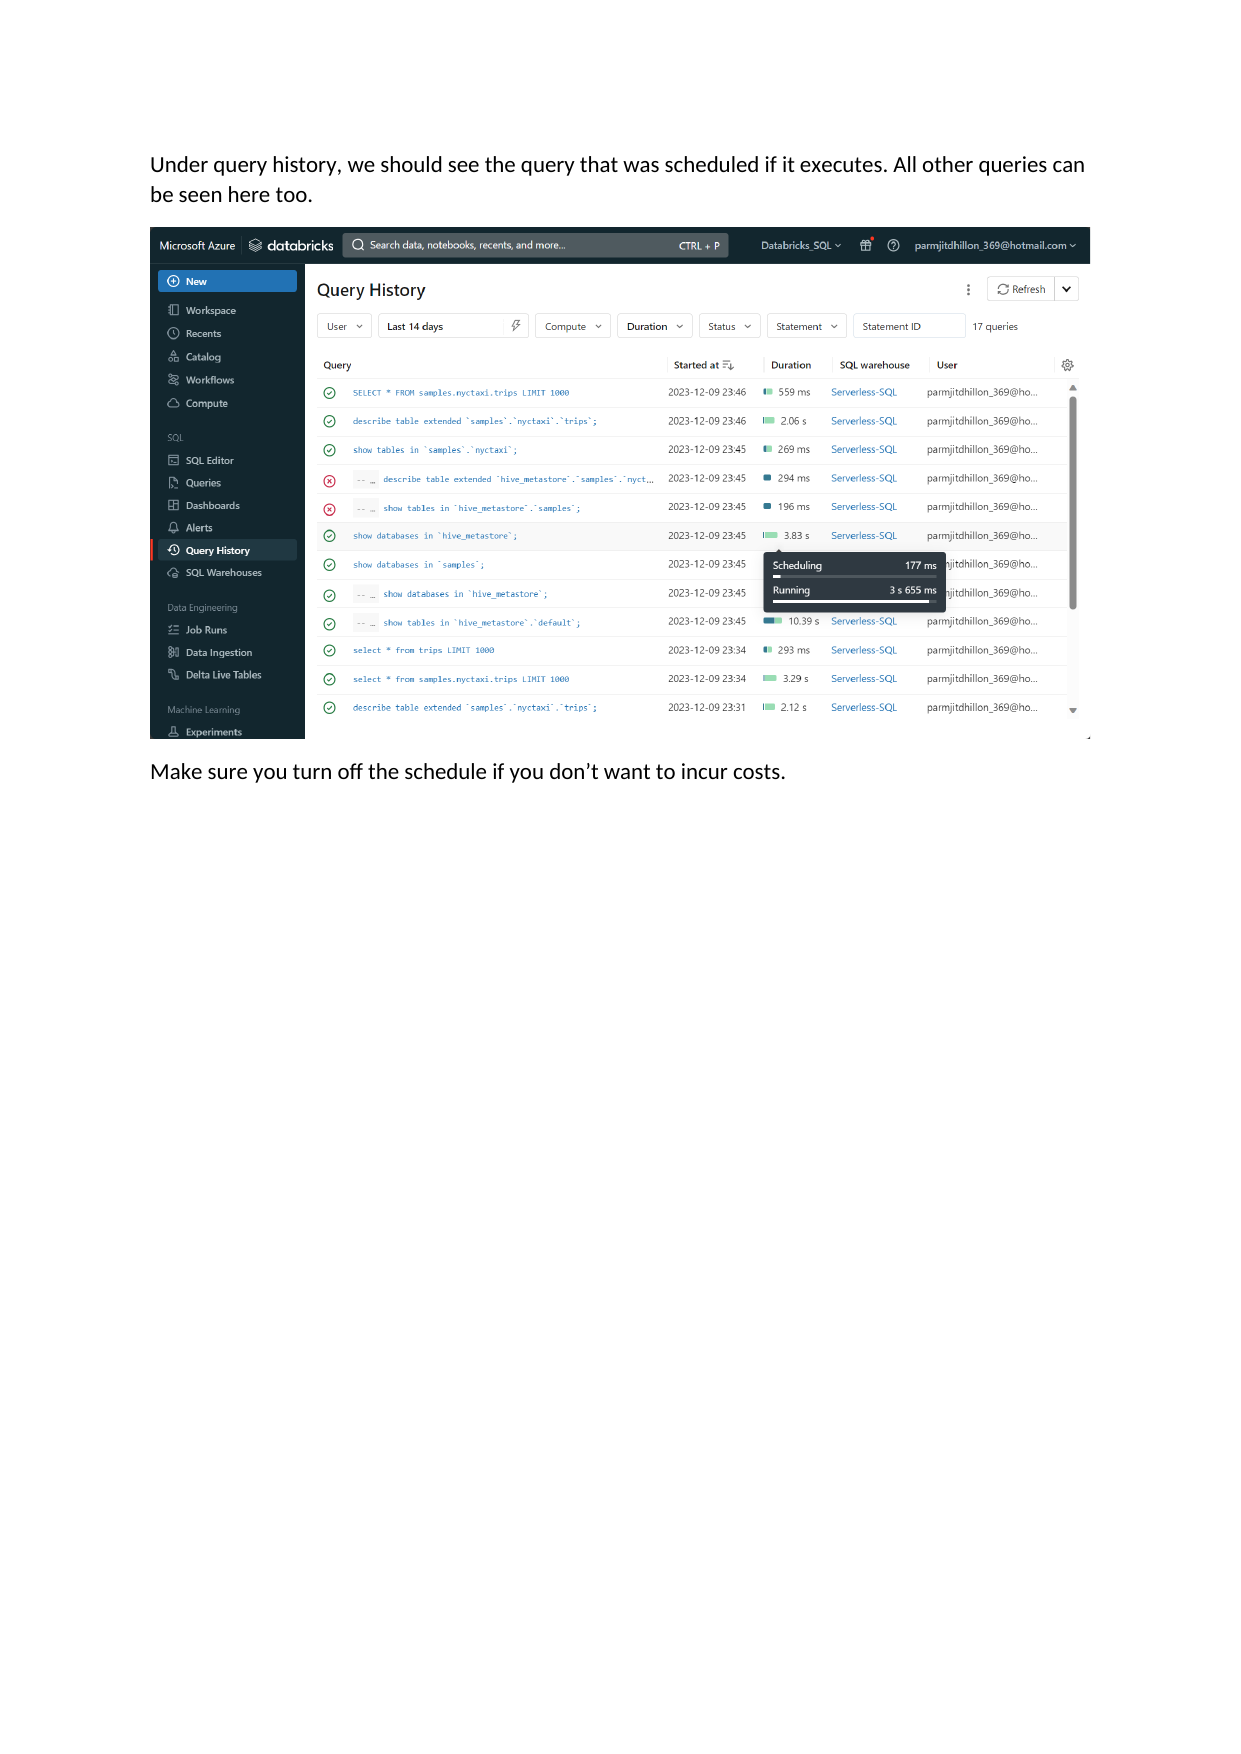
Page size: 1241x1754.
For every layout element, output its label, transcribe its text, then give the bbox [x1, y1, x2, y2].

text Under query history, we should see the query that was scheduled if it executes. All other queries can be seen here too. [150, 150, 1090, 208]
text Make sure you turn off the schedule if you don’t want to incur costs. [150, 757, 1090, 786]
picture [150, 227, 1091, 739]
